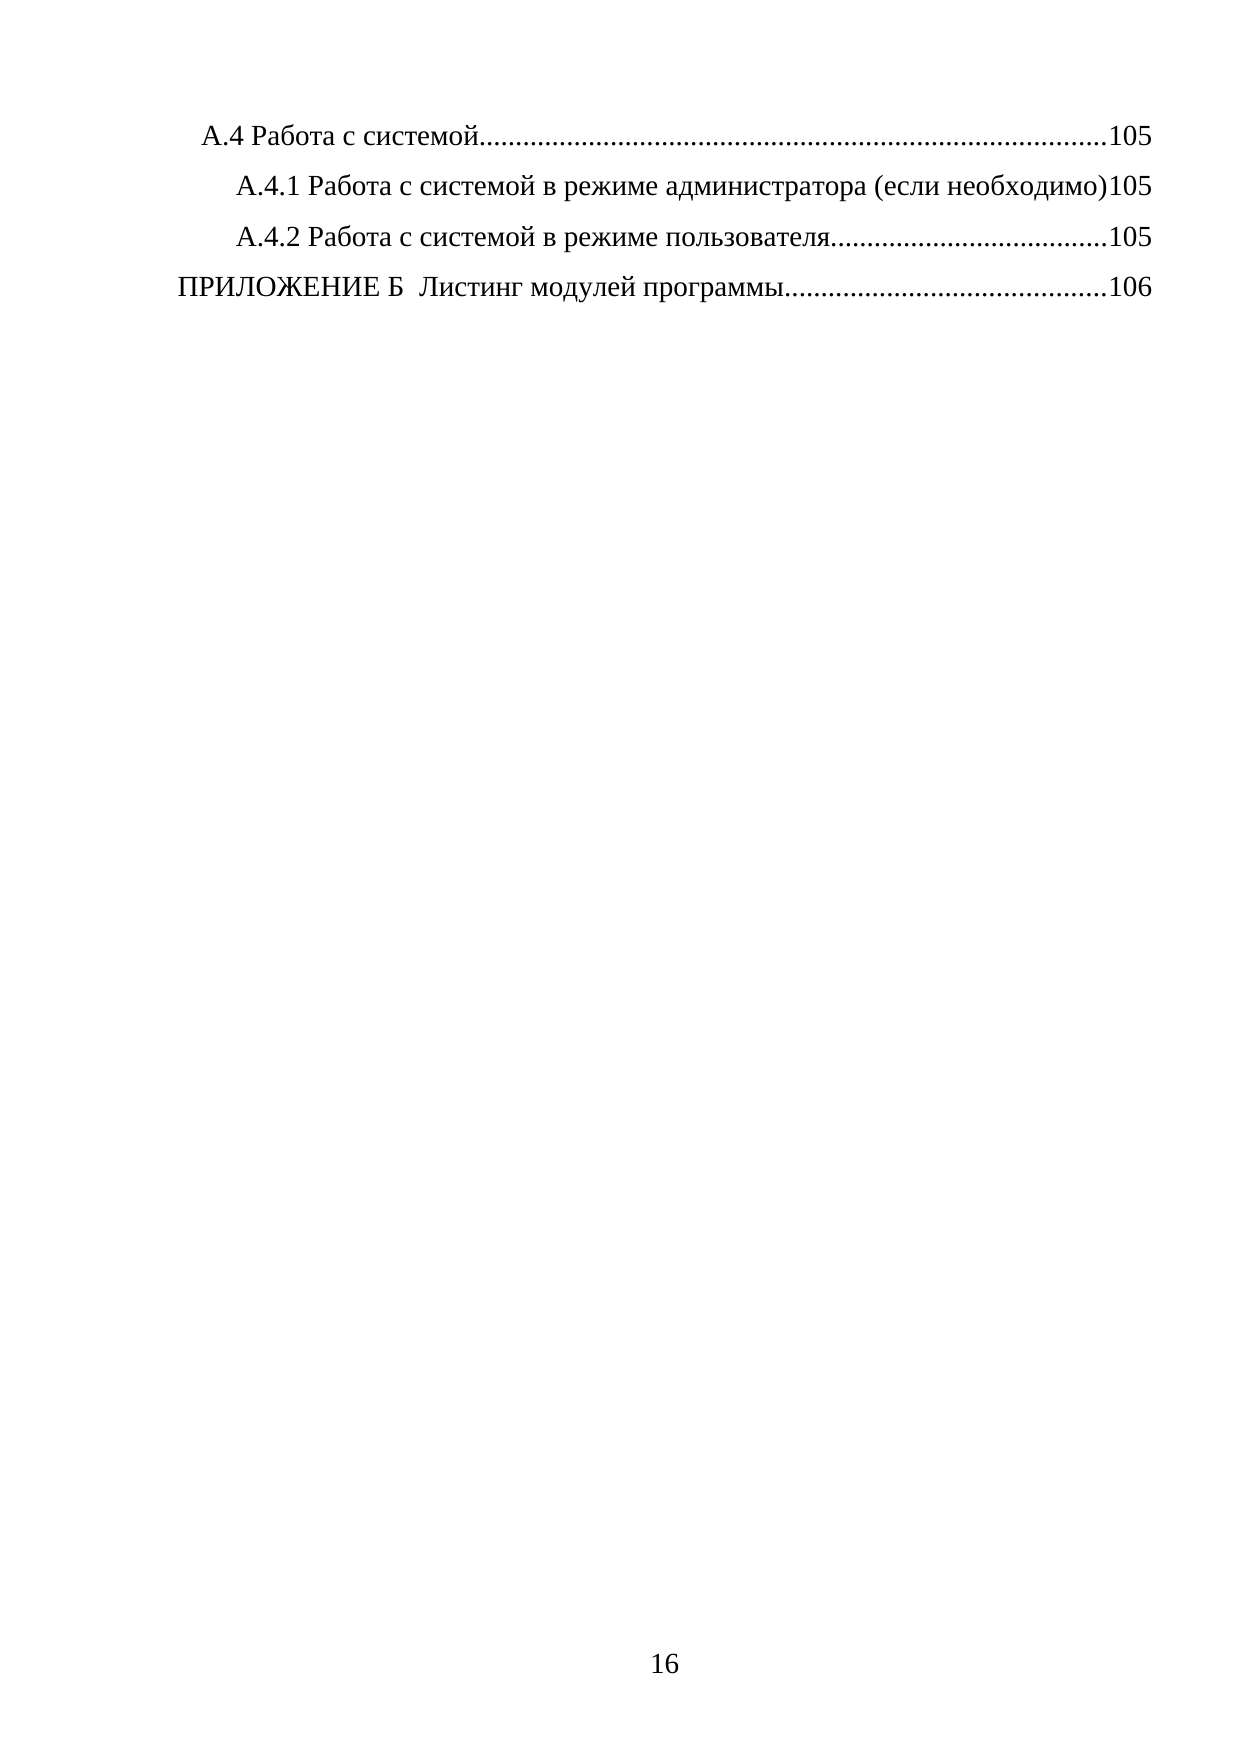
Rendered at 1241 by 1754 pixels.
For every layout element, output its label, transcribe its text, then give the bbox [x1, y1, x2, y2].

text А.4.2 Работа с системой в режиме пользователя 105 [236, 219, 1152, 252]
text ПРИЛОЖЕНИЕ Б Листинг модулей программы 106 [177, 269, 1152, 303]
text А.4.1 Работа с системой в режиме администратора (если необходимо) 105 [236, 168, 1152, 202]
text А.4 Работа с системой 105 [201, 118, 1152, 152]
